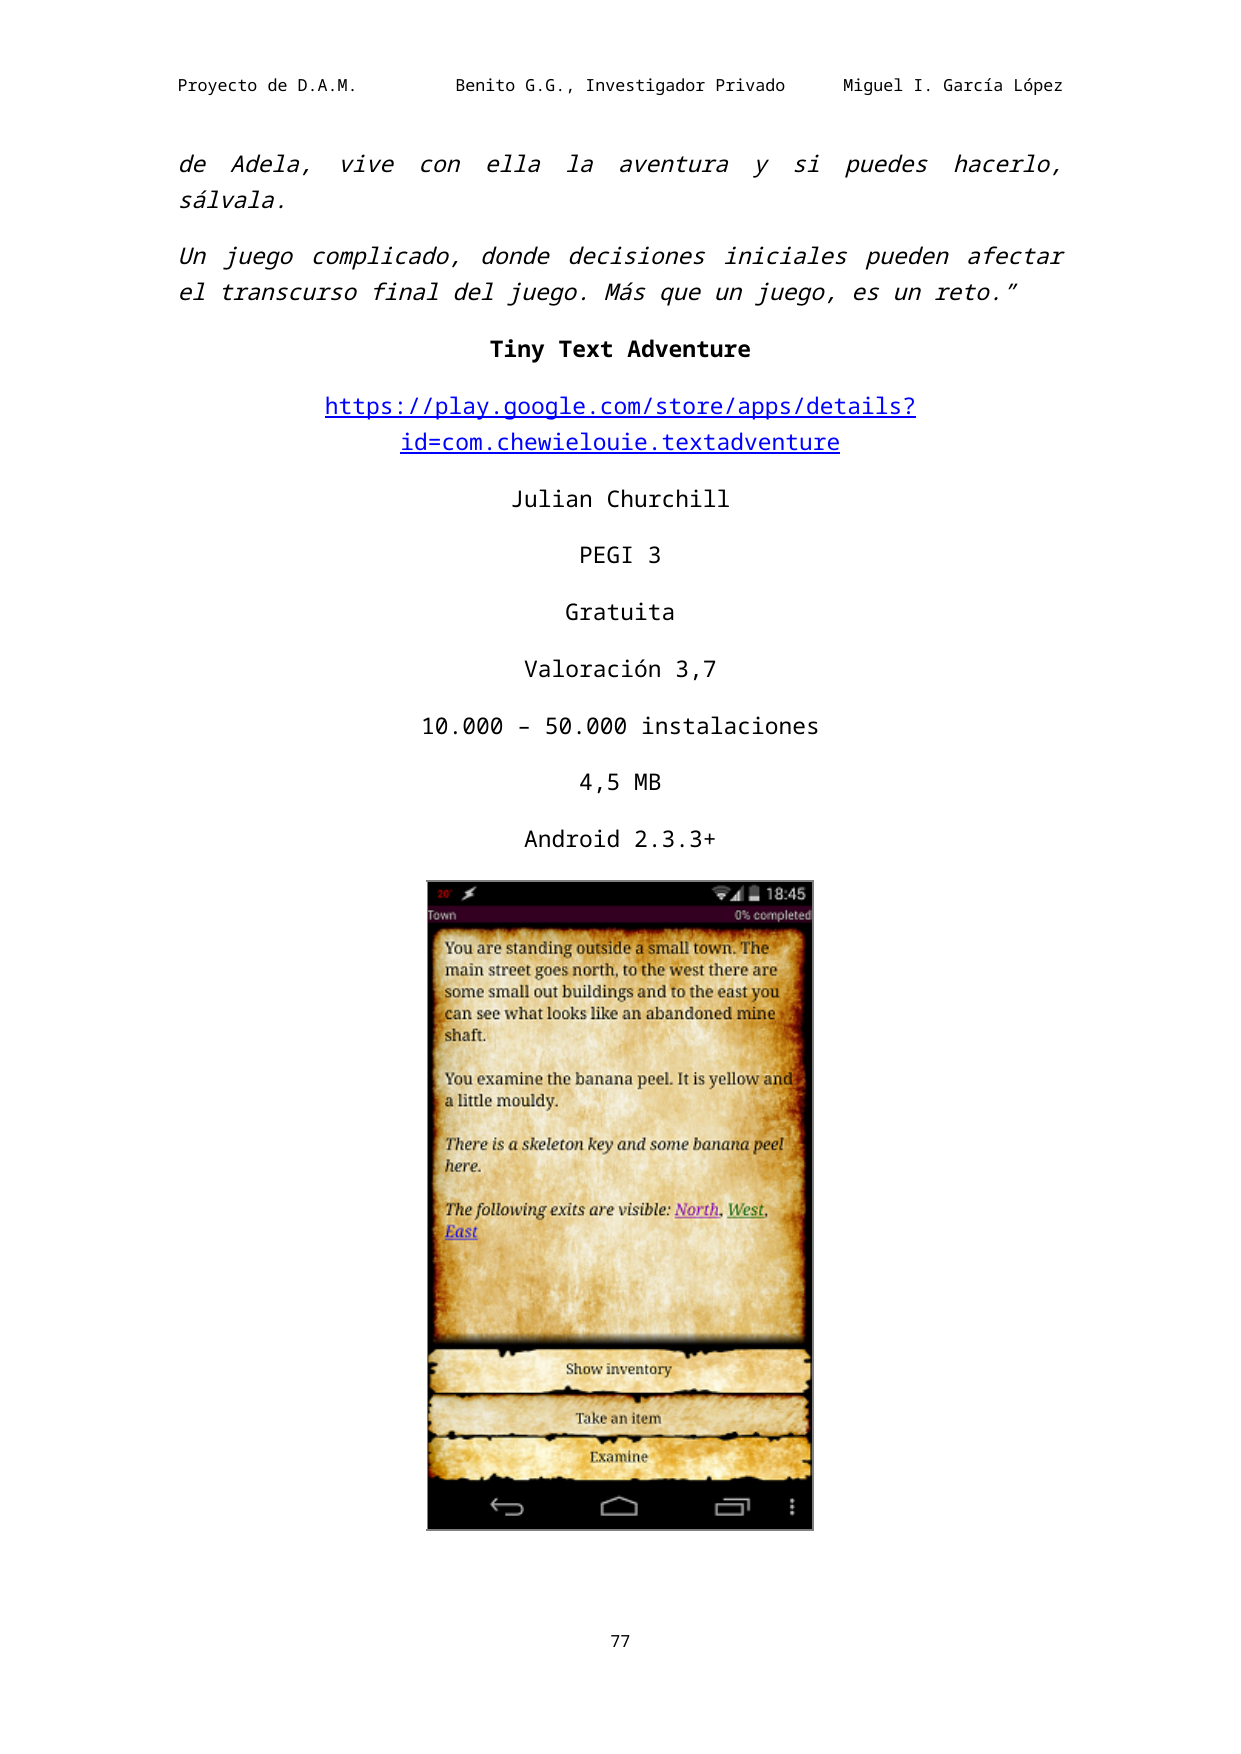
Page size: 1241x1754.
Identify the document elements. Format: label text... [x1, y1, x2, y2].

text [177, 148, 1063, 215]
text 4,5 MB [177, 766, 1063, 798]
text Un juego complicado, donde decisiones iniciales pueden afectar el transcurso final del juego. Más que un juego, es un reto.” [177, 240, 1063, 307]
text https://play.google.com/store/apps/details?id=com.chewielouie.textadventure [177, 390, 1063, 457]
text 10.000 – 50.000 instalaciones [177, 709, 1063, 741]
text Julian Churchill [177, 482, 1063, 514]
text Tiny Text Adventure [177, 333, 1063, 364]
text Valoración 3,7 [177, 653, 1063, 684]
text PEGI 3 [177, 539, 1063, 571]
text Gratuita [177, 596, 1063, 627]
text Android 2.3.3+ [177, 823, 1063, 854]
